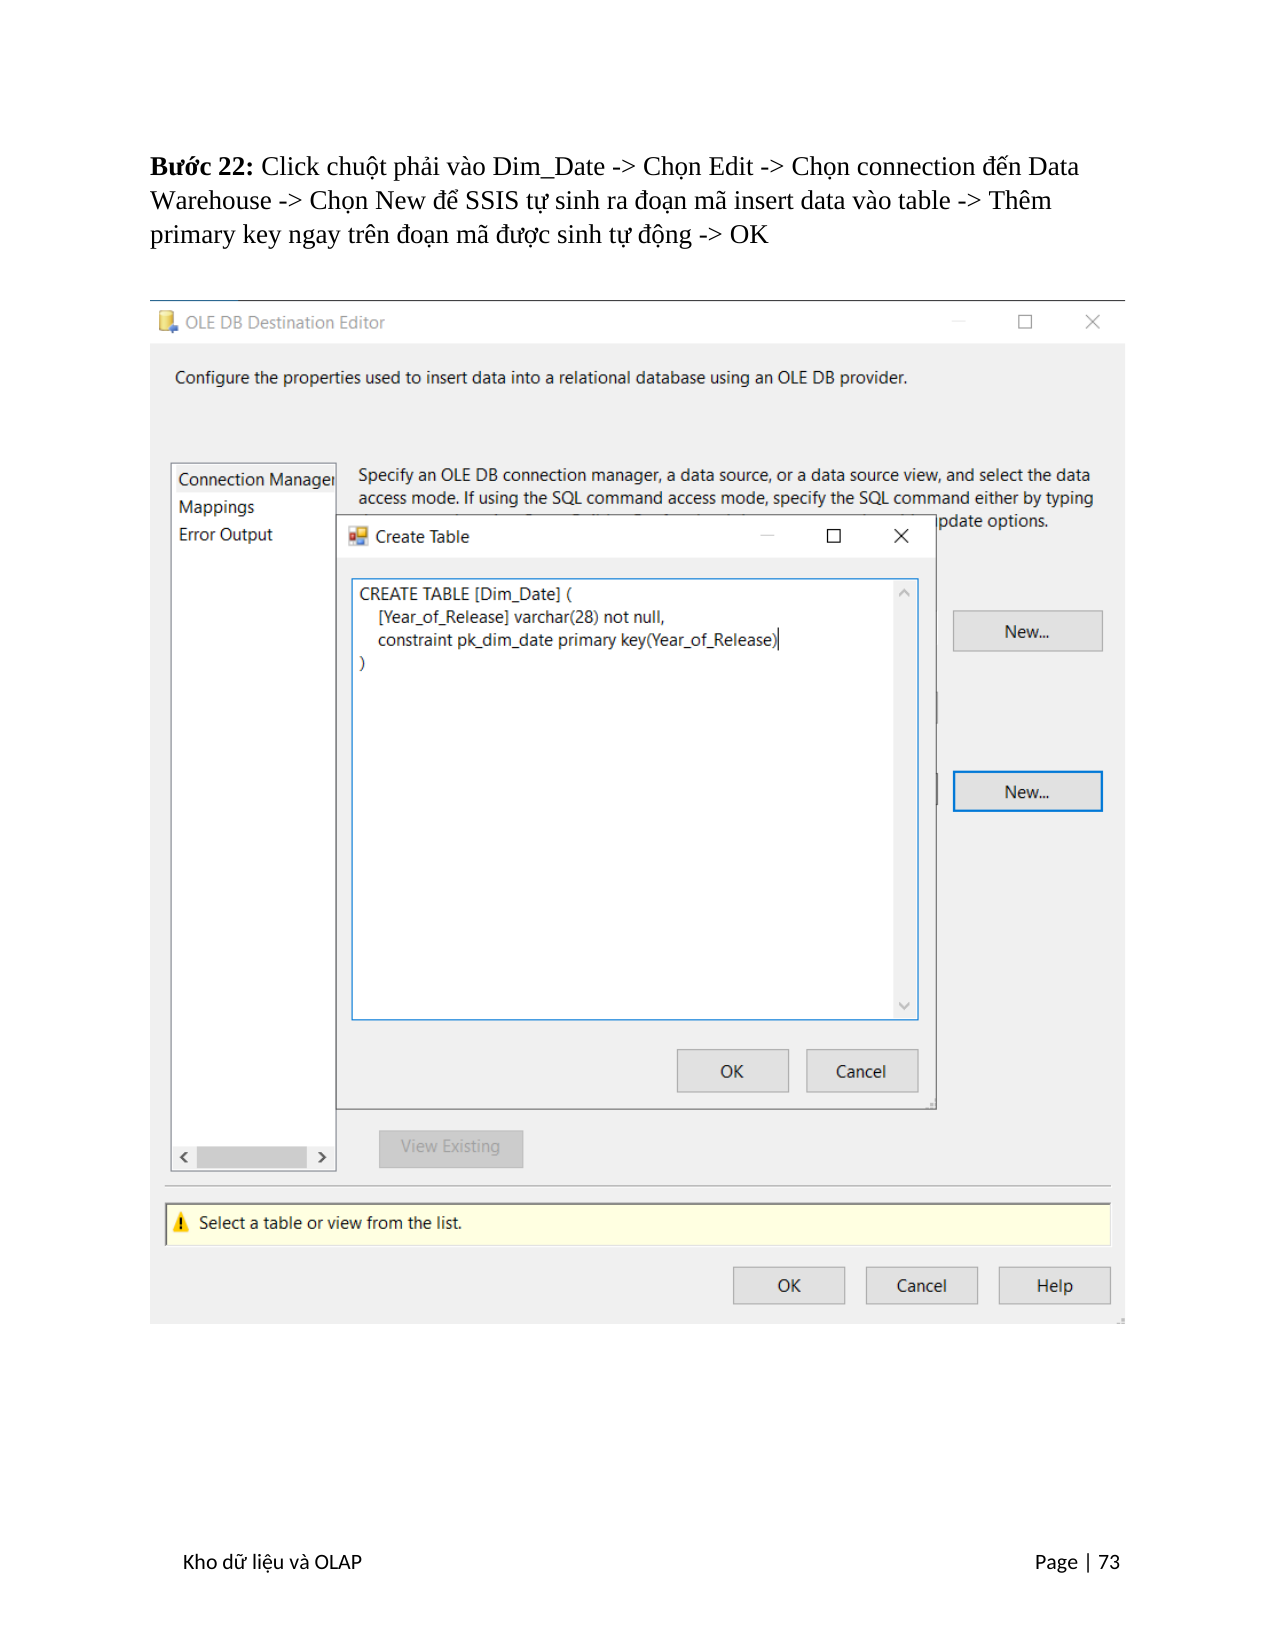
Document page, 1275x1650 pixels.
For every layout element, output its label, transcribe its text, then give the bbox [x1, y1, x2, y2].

picture [150, 300, 1125, 1324]
subtitle Bước 22: Click chuột phải vào Dim_Date -> Chọn Edit -> Chọn connection đến Data Warehouse -> Chọn New để SSIS tự sinh ra đoạn mã insert data vào table -> Thêm primary key ngay trên đoạn mã được sinh tự động -> OK [150, 150, 1125, 249]
